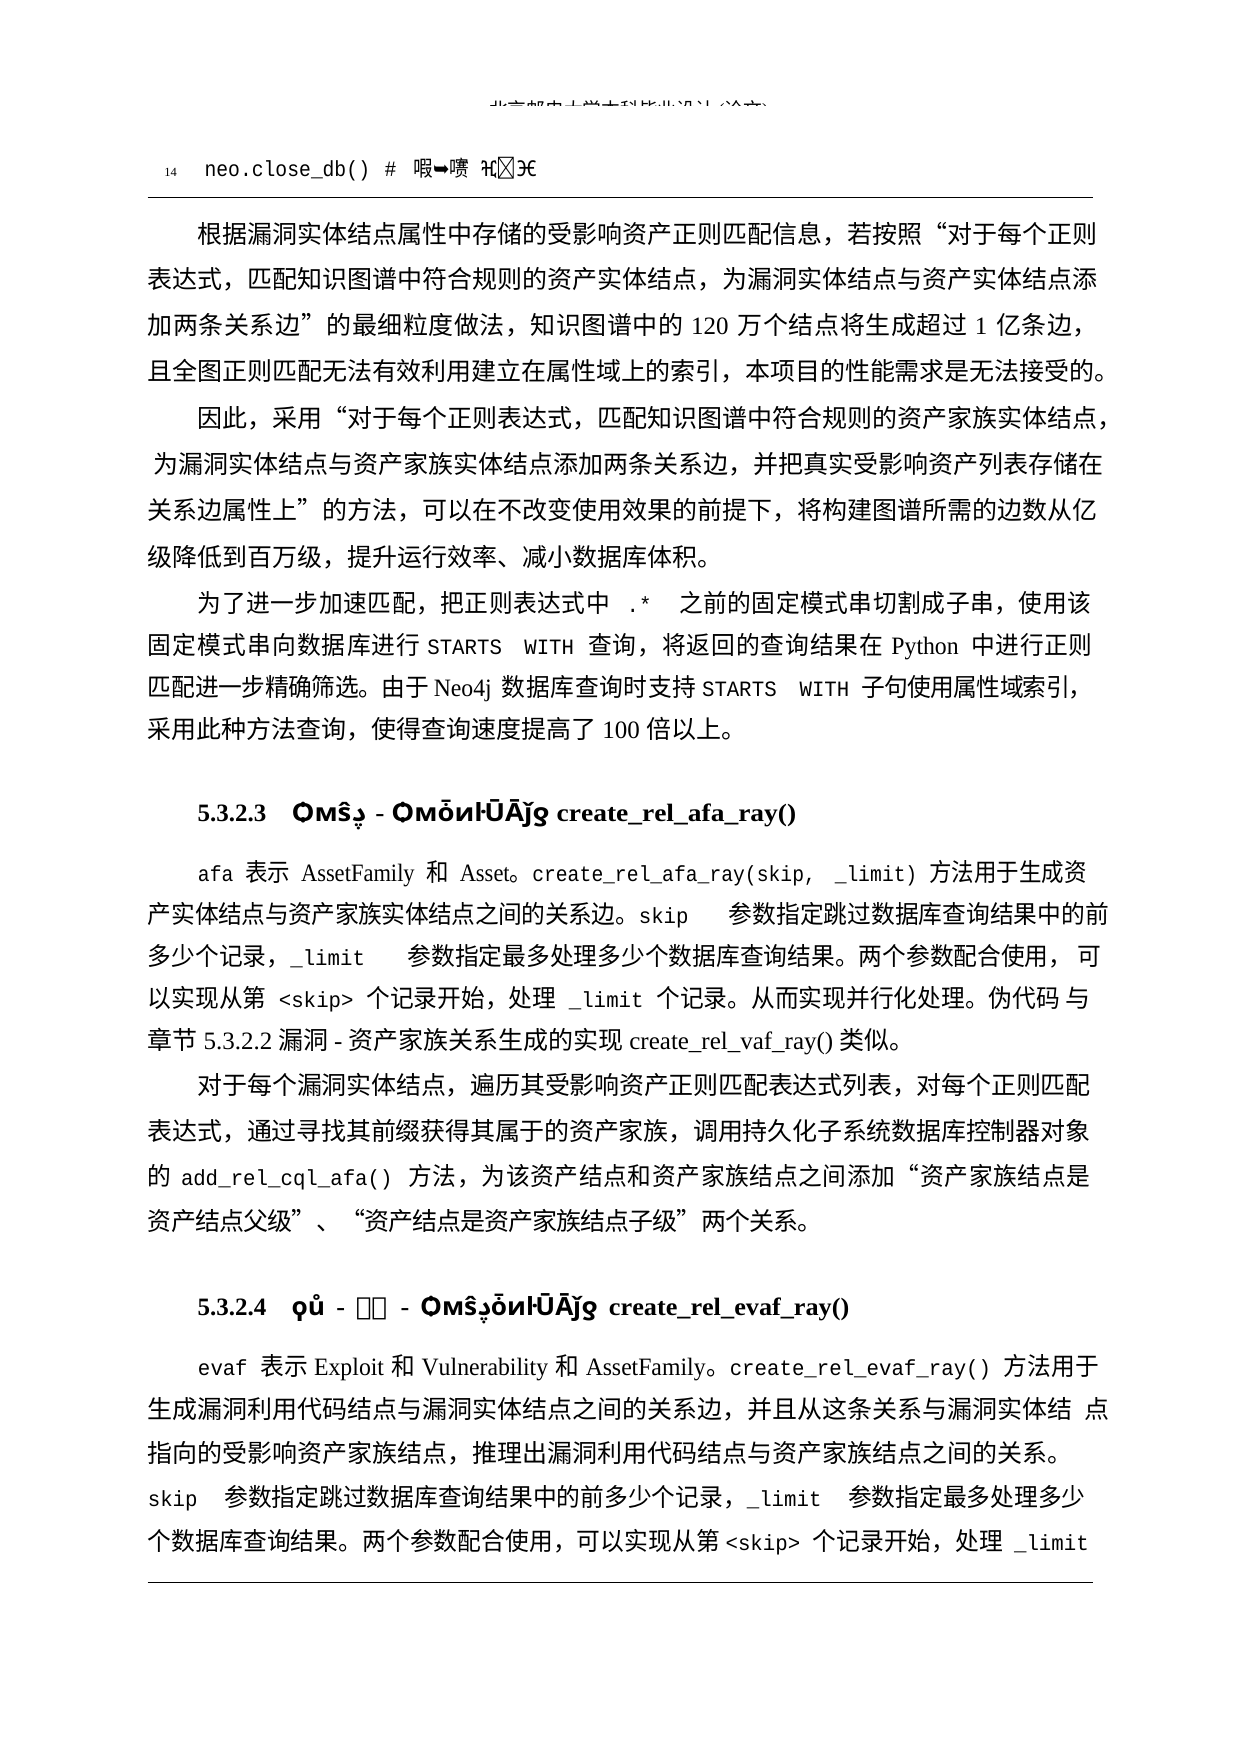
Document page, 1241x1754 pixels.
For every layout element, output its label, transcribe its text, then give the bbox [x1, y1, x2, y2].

subtitle ϙů - ෺ೄ - ѺмŝࢮȱͷŀŪĀǰƍ create_rel_evaf_ray() [197, 1288, 1123, 1322]
text 对于每个漏洞实体结点，遍历其受影响资产正则匹配表达式列表，对每个正则匹配表达式，通过寻找其前缀获得其属于的资产家族，调用持久化子系统数据库控制器对象的 add_rel_cql_afa() 方法，为该资产结点和资产家族结点之间添加“资产家族结点是资产结点父级”、“资产结点是资产家族结点子级”两个关系。 [148, 1066, 1093, 1238]
subtitle Ѻмŝࢮ - ѺмȱͷŀŪĀǰƍ create_rel_afa_ray() [197, 794, 1123, 829]
text 因此，采用“对于每个正则表达式，匹配知识图谱中符合规则的资产家族实体结点， 为漏洞实体结点与资产家族实体结点添加两条关系边，并把真实受影响资产列表存储在关系边属性上”的方法，可以在不改变使用效果的前提下，将构建图谱所需的边数从亿 级降低到百万级，提升运行效率、减小数据库体积。 [148, 398, 1110, 573]
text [148, 1346, 1109, 1558]
text afa 表示 AssetFamily 和 Asset。create_rel_afa_ray(skip, _limit) 方法用于生成资产实体结点与资产家族实体结点之间的关系边。skip 参数指定跳过数据库查询结果中的前多少个记录，_limit 参数指定最多处理多少个数据库查询结果。两个参数配合使用， 可以实现从第 <skip> 个记录开始，处理 _limit 个记录。从而实现并行化处理。伪代码 与章节 5.3.2.2 漏洞 - 资产家族关系生成的实现 create_rel_vaf_ray() 类似。 [148, 852, 1110, 1056]
text 为了进一步加速匹配，把正则表达式中 .* 之前的固定模式串切割成子串，使用该固定模式串向数据库进行STARTS WITH 查询，将返回的查询结果在 Python 中进行正则匹配进一步精确筛选。由于 Neo4j 数据库查询时支持STARTS WITH 子句使用属性域索引，采用此种方法查询，使得查询速度提高了 100 倍以上。 [148, 583, 1093, 746]
text 14 neo.close_db() # 㗇➥㗷⳯ⶲ⻸Ⱗ [164, 151, 1123, 183]
text 根据漏洞实体结点属性中存储的受影响资产正则匹配信息，若按照“对于每个正则表达式，匹配知识图谱中符合规则的资产实体结点，为漏洞实体结点与资产实体结点添加两条关系边”的最细粒度做法，知识图谱中的 120 万个结点将生成超过 1 亿条边，且全图正则匹配无法有效利用建立在属性域上的索引，本项目的性能需求是无法接受的。 [148, 214, 1098, 387]
